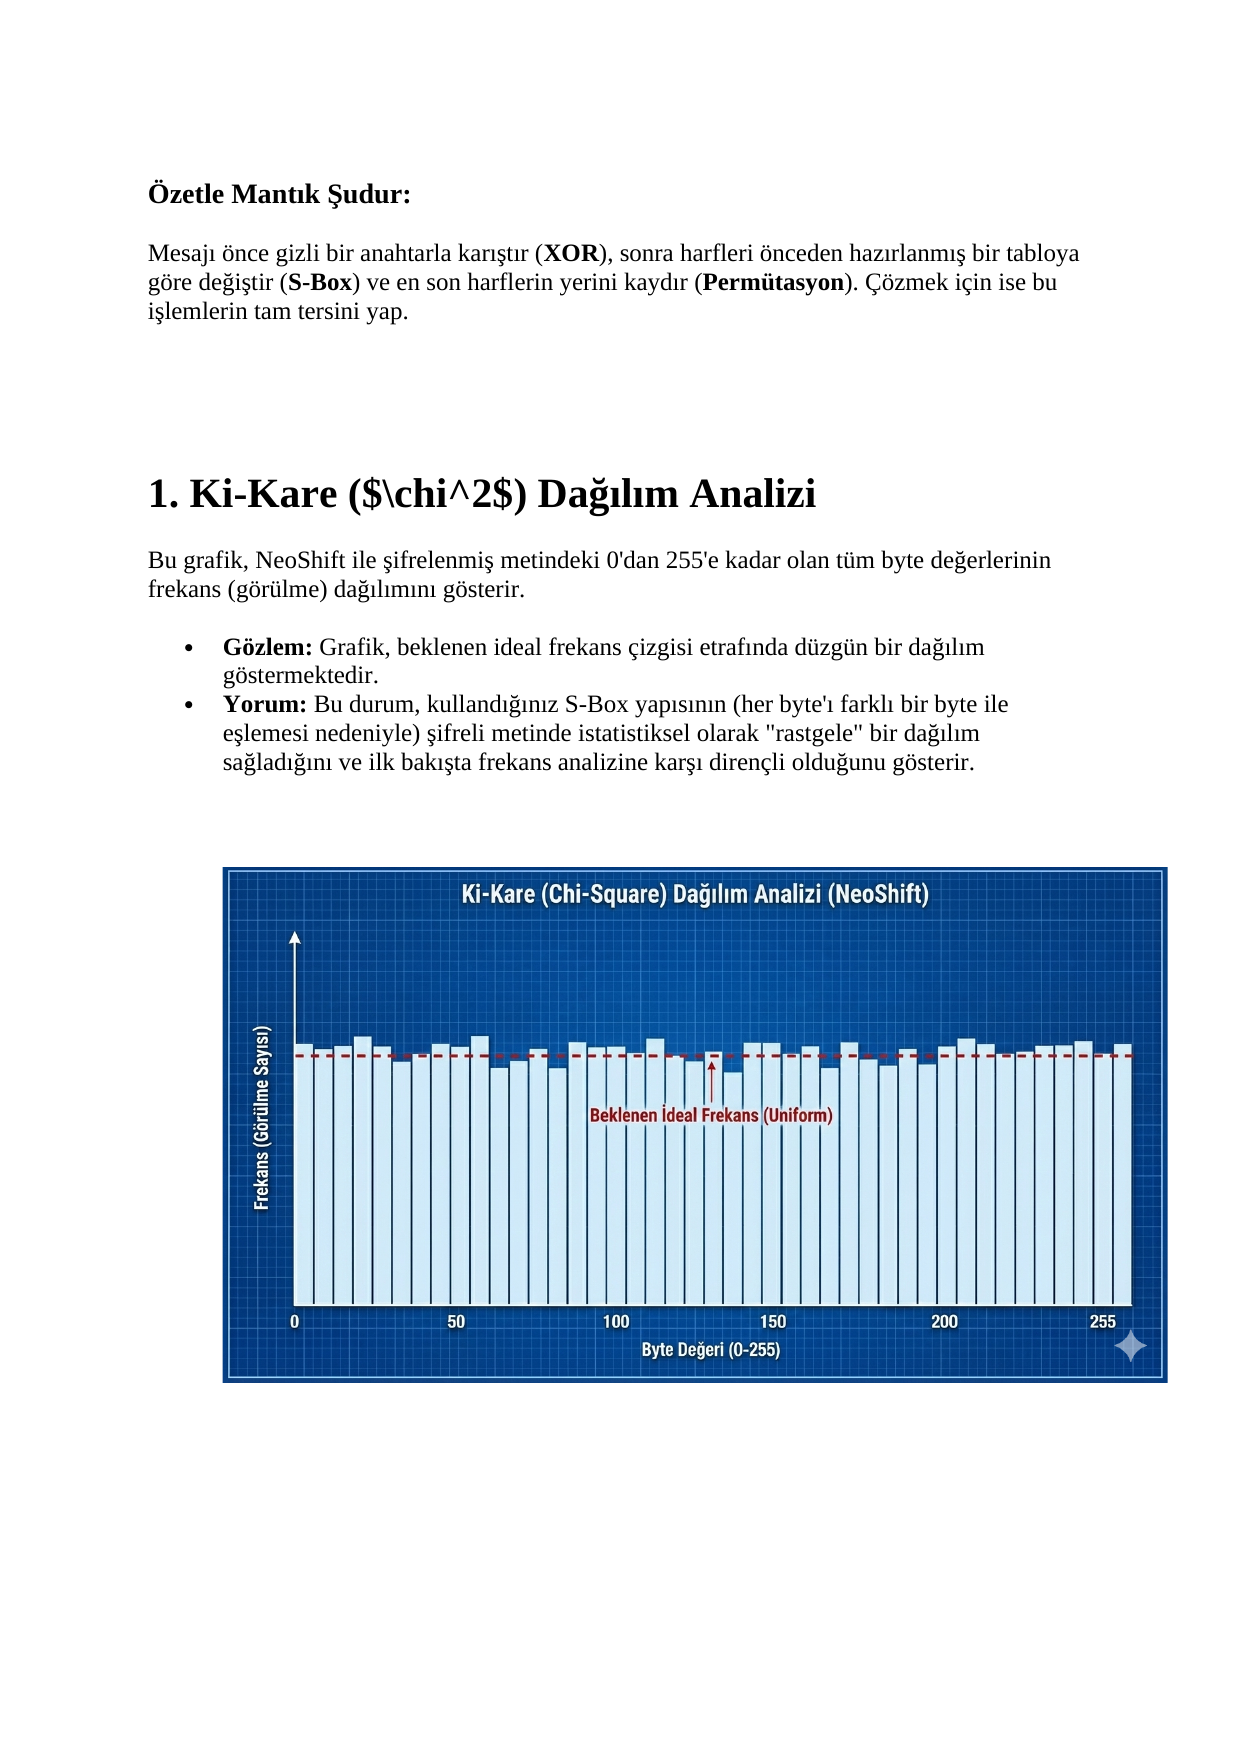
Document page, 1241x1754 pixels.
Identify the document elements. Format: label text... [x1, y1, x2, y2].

list Gözlem: Grafik, beklenen ideal frekans çizgisi etrafında düzgün bir dağılım göstermektedir. [185, 632, 1093, 689]
picture [222, 896, 1168, 1412]
text Bu grafik, NeoShift ile şifrelenmiş metindeki 0'dan 255'e kadar olan tüm byte değerlerinin frekans (görülme) dağılımını gösterir. [148, 545, 1093, 603]
subtitle 1. Ki-Kare ($\chi^2$) Dağılım Analizi [148, 468, 1093, 516]
list Yorum: Bu durum, kullandığınız S-Box yapısının (her byte'ı farklı bir byte ile eşlemesi nedeniyle) şifreli metinde istatistiksel olarak "rastgele" bir dağılım sağladığını ve ilk bakışta frekans analizine karşı dirençli olduğunu gösterir. [185, 718, 1093, 805]
text Mesajı önce gizli bir anahtarla karıştır (XOR), sonra harfleri önceden hazırlanmış bir tabloya göre değiştir (S-Box) ve en son harflerin yerini kaydır (Permütasyon). Çözmek için ise bu işlemlerin tam tersini yap. [148, 238, 1093, 324]
subtitle Özetle Mantık Şudur: [148, 177, 1093, 209]
